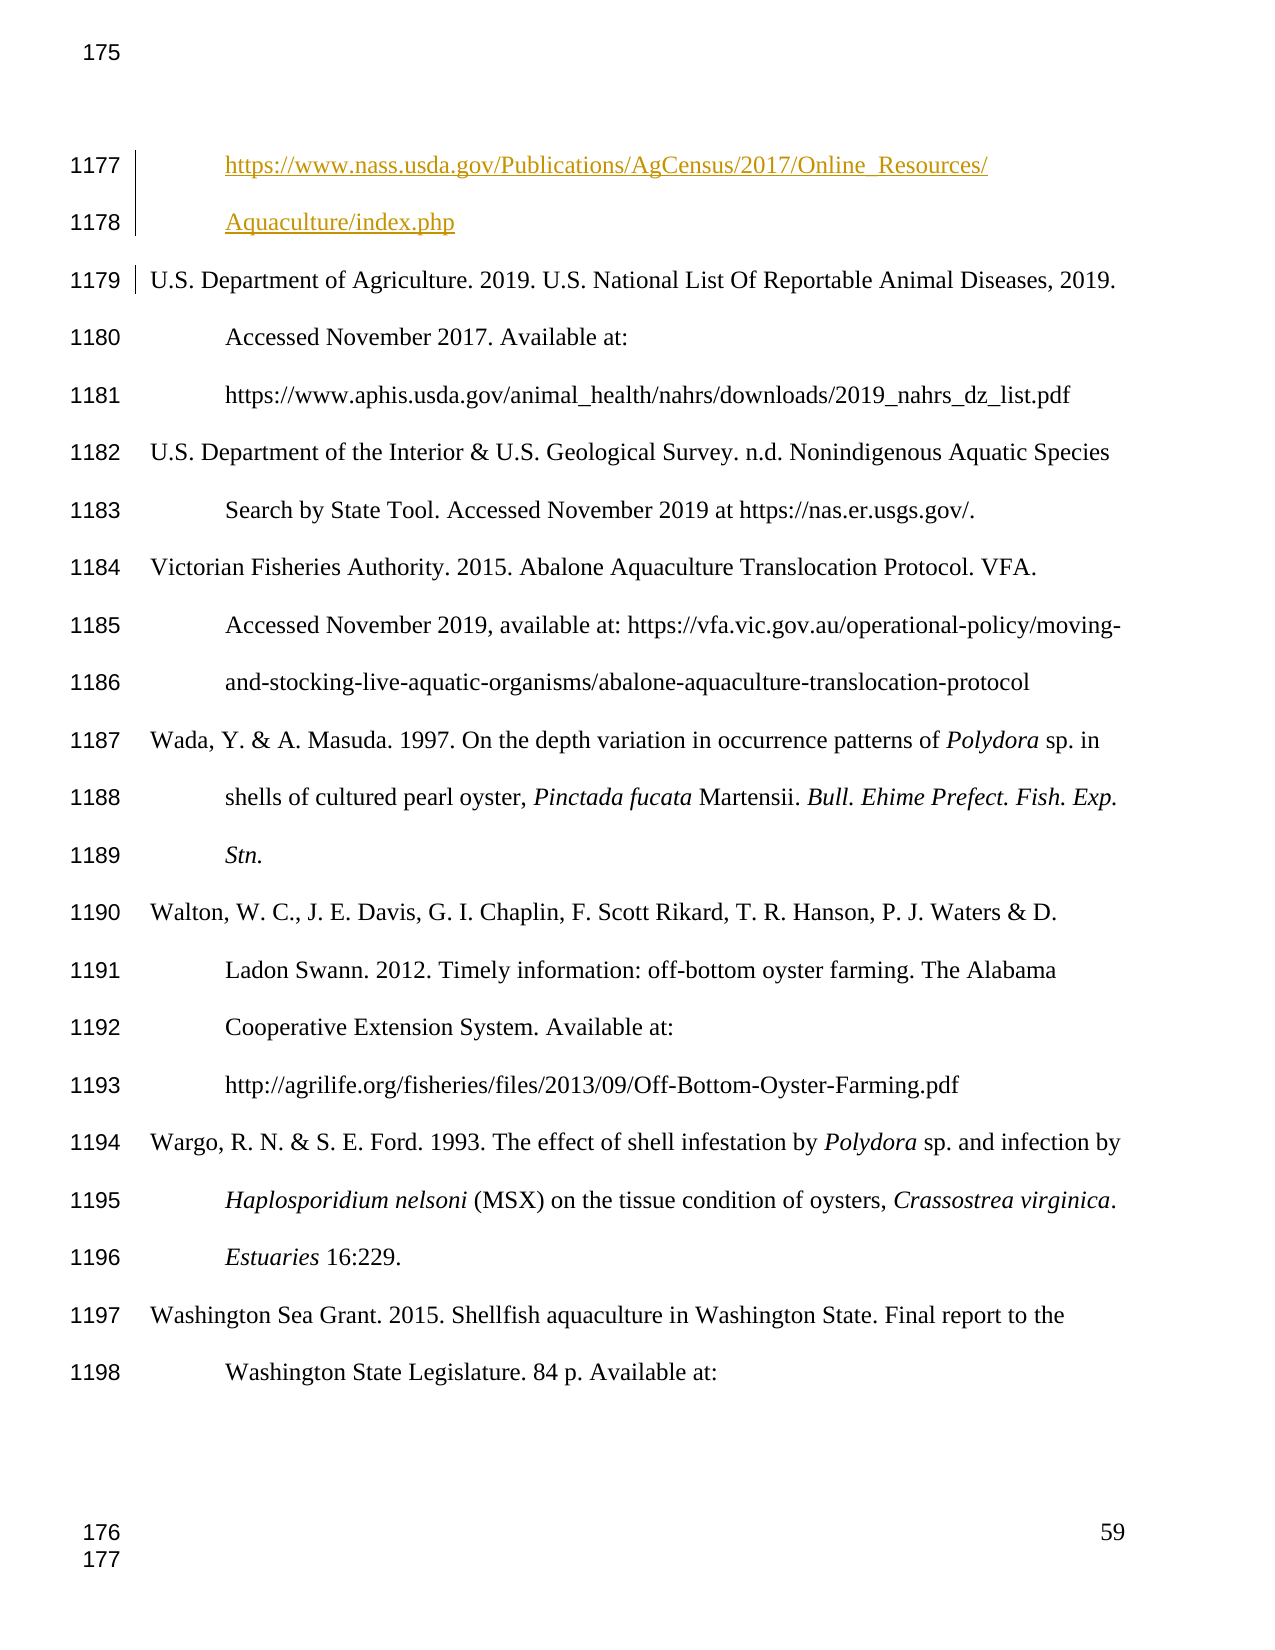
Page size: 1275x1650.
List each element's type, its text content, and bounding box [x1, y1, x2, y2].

text Wada, Y. & A. Masuda. 1997. On the depth variation in occurrence patterns of Polydora sp. in shells of cultured pearl oyster, Pinctada fucata Martensii. Bull. Ehime Prefect. Fish. Exp. Stn. [150, 725, 1125, 869]
text Wargo, R. N. & S. E. Ford. 1993. The effect of shell infestation by Polydora sp. and infection by Haplosporidium nelsoni (MSX) on the tissue condition of oysters, Crassostrea virginica. Estuaries 16:229. [150, 1127, 1125, 1271]
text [150, 1300, 1125, 1386]
text Walton, W. C., J. E. Davis, G. I. Chaplin, F. Scott Rikard, T. R. Hanson, P. J. Waters & D. Ladon Swann. 2012. Timely information: off-bottom oyster farming. The Alabama Cooperative Extension System. Available at: http://agrilife.org/fisheries/files/2013/09/Off-Bottom-Oyster-Farming.pdf [150, 897, 1125, 1099]
text U.S. Department of Agriculture. 2019. U.S. National List Of Reportable Animal Diseases, 2019. Accessed November 2017. Available at: https://www.aphis.usda.gov/animal_health/nahrs/downloads/2019_nahrs_dz_list.pdf [150, 265, 1125, 409]
text U.S. Department of the Interior & U.S. Geological Survey. n.d. Nonindigenous Aquatic Species Search by State Tool. Accessed November 2019 at https://nas.er.usgs.gov/. [150, 437, 1125, 524]
text Victorian Fisheries Authority. 2015. Abalone Aquaculture Translocation Protocol. VFA. Accessed November 2019, available at: https://vfa.vic.gov.au/operational-policy/moving-and-stocking-live-aquatic-organisms/abalone-aquaculture-translocation-protocol [150, 552, 1125, 696]
